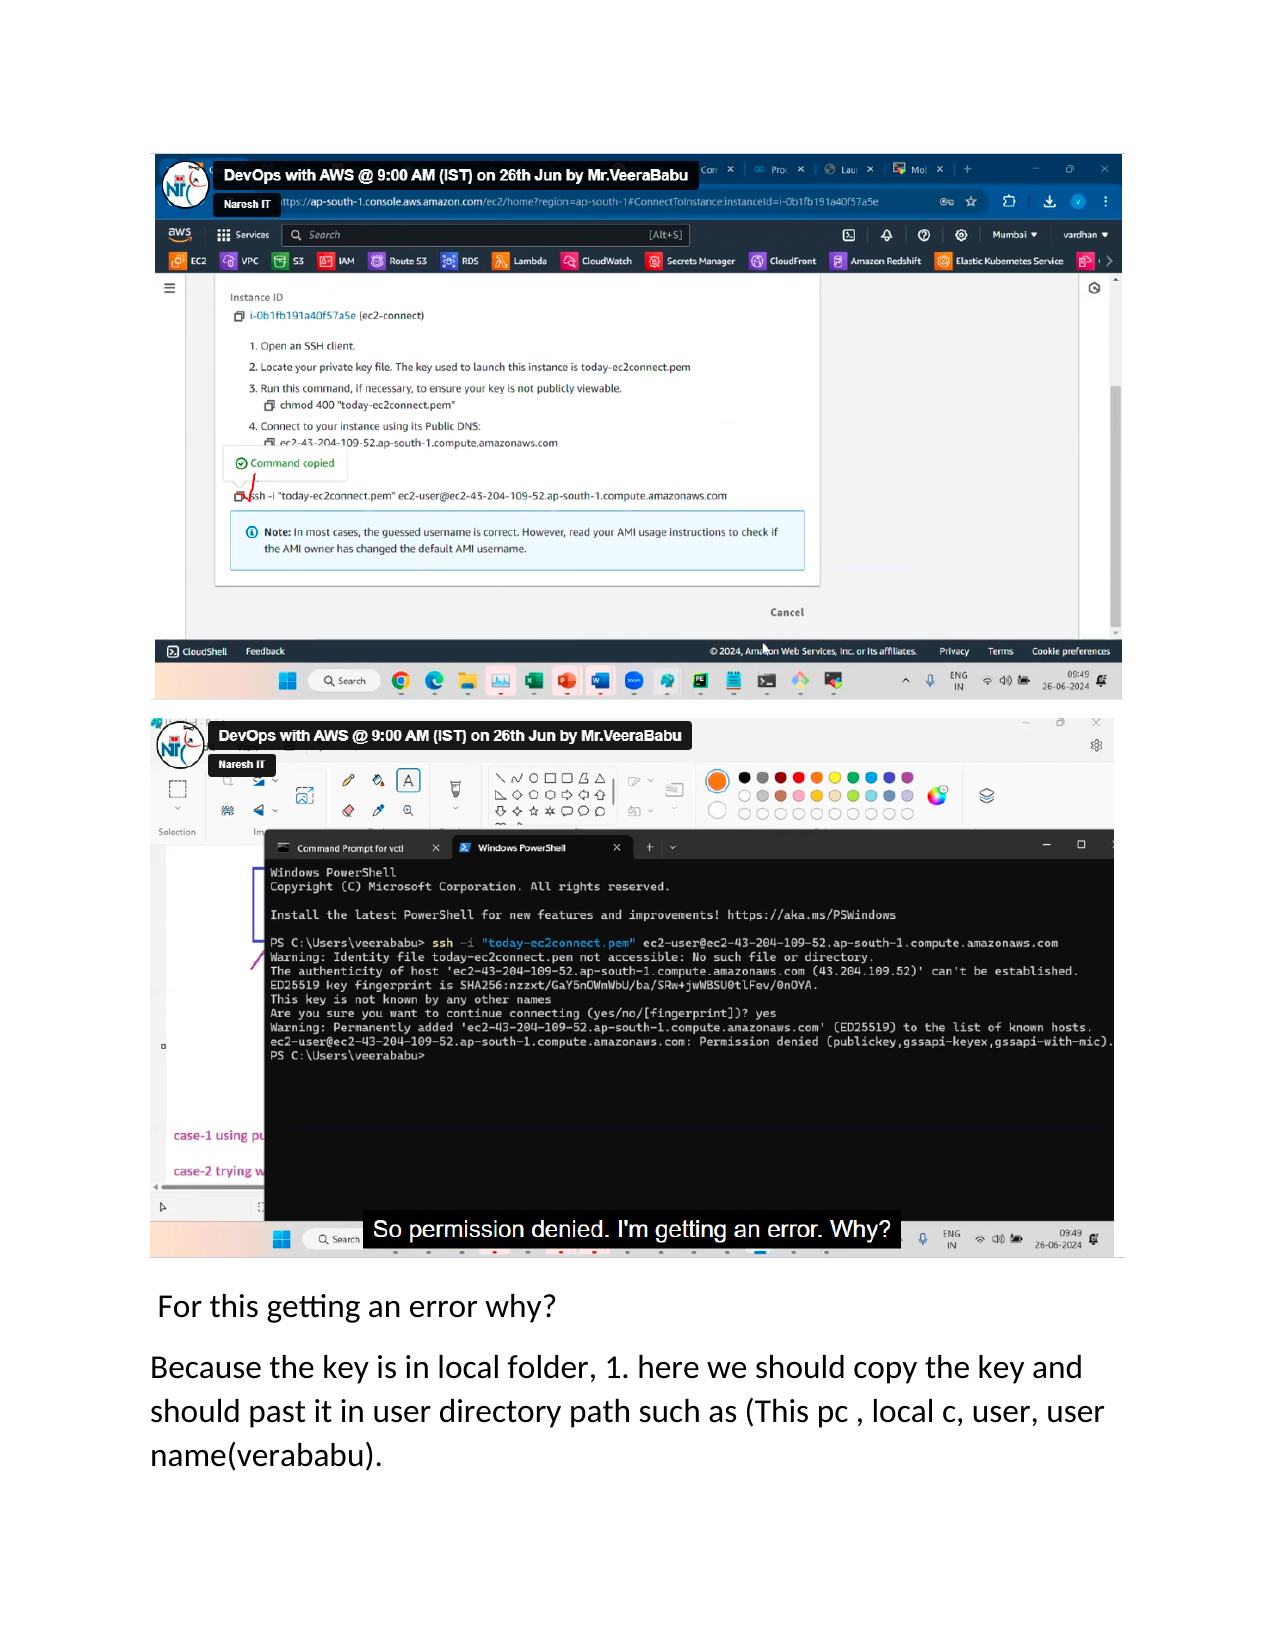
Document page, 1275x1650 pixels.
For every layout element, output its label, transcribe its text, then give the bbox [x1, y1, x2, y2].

text Because the key is in local folder, 1. here we should copy the key and should past it in user directory path such as (This pc , local c, user, user name(verababu). [150, 1346, 1125, 1474]
text For this getting an error why? [150, 1285, 1125, 1326]
picture [150, 150, 1125, 700]
picture [150, 718, 1125, 1267]
